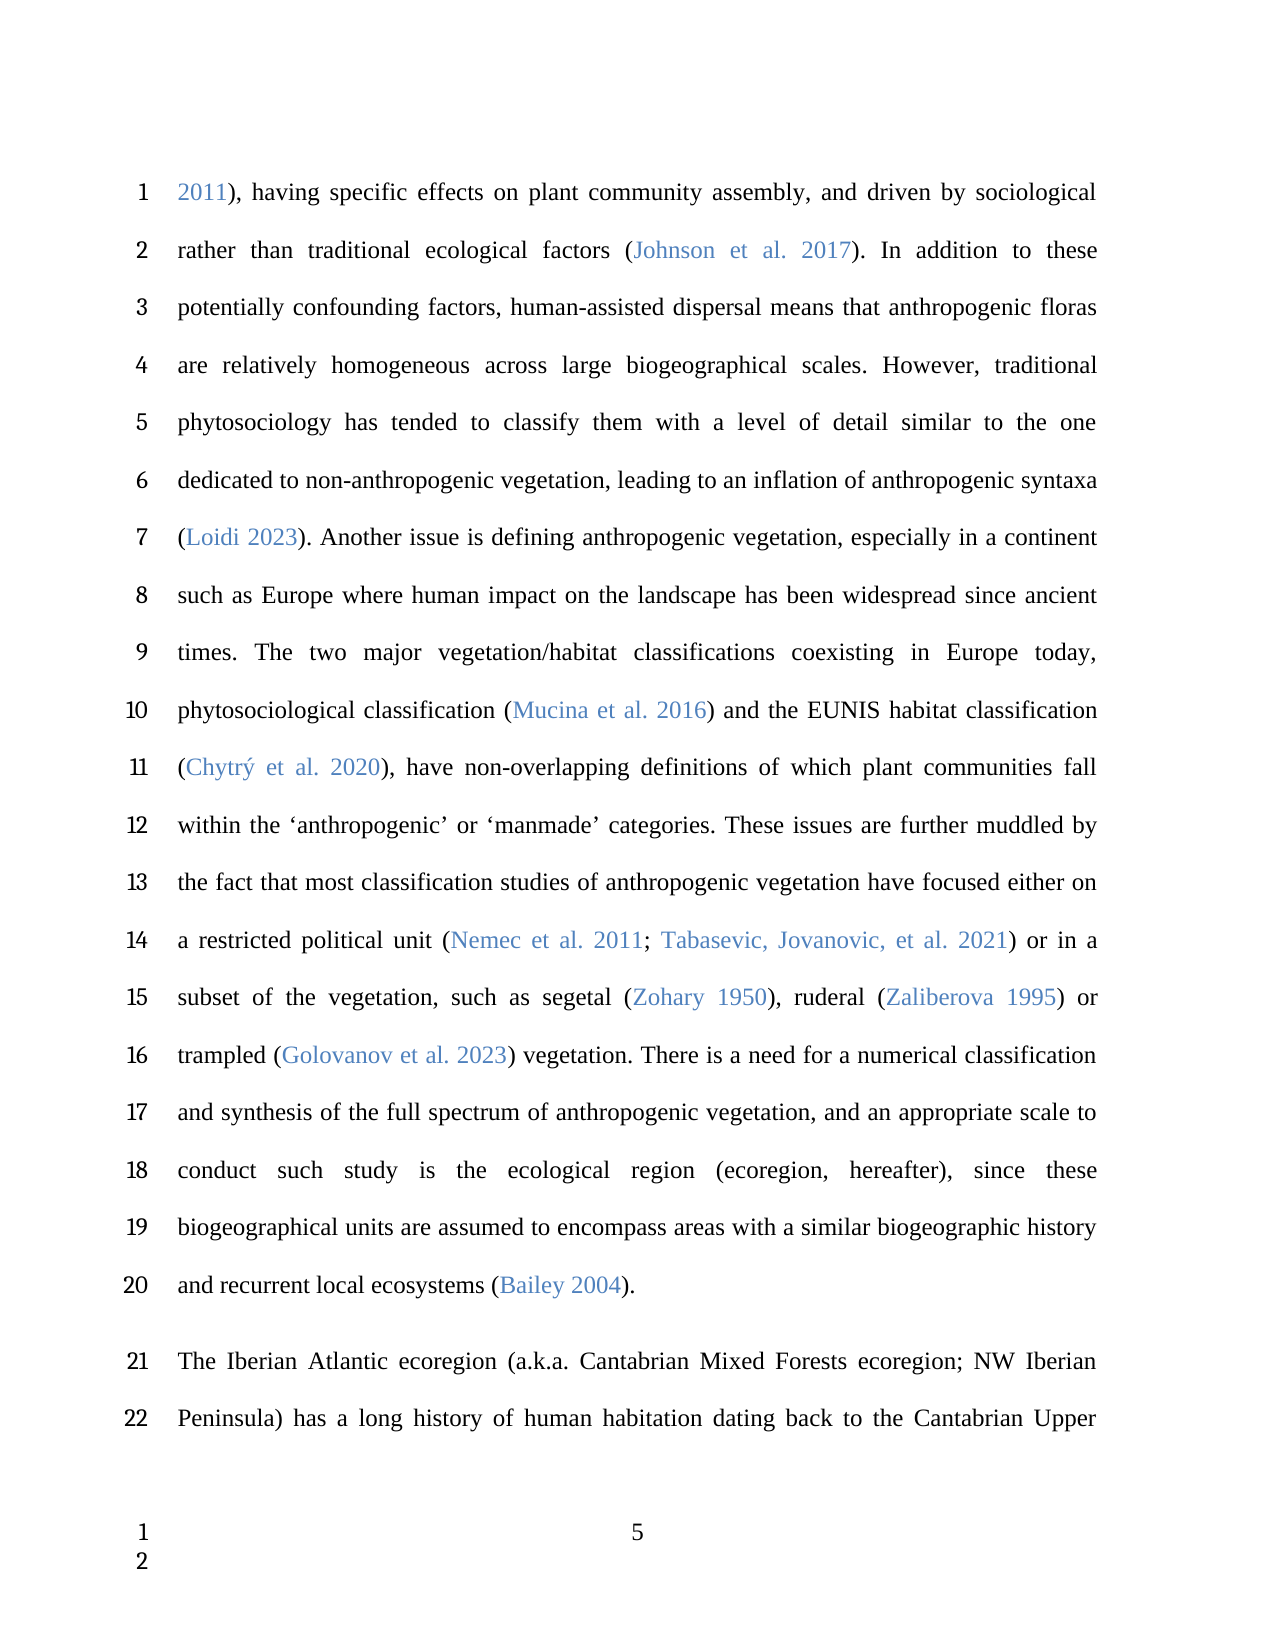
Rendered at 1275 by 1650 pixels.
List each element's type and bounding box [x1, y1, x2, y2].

text [177, 177, 1098, 1298]
text [177, 1346, 1098, 1432]
